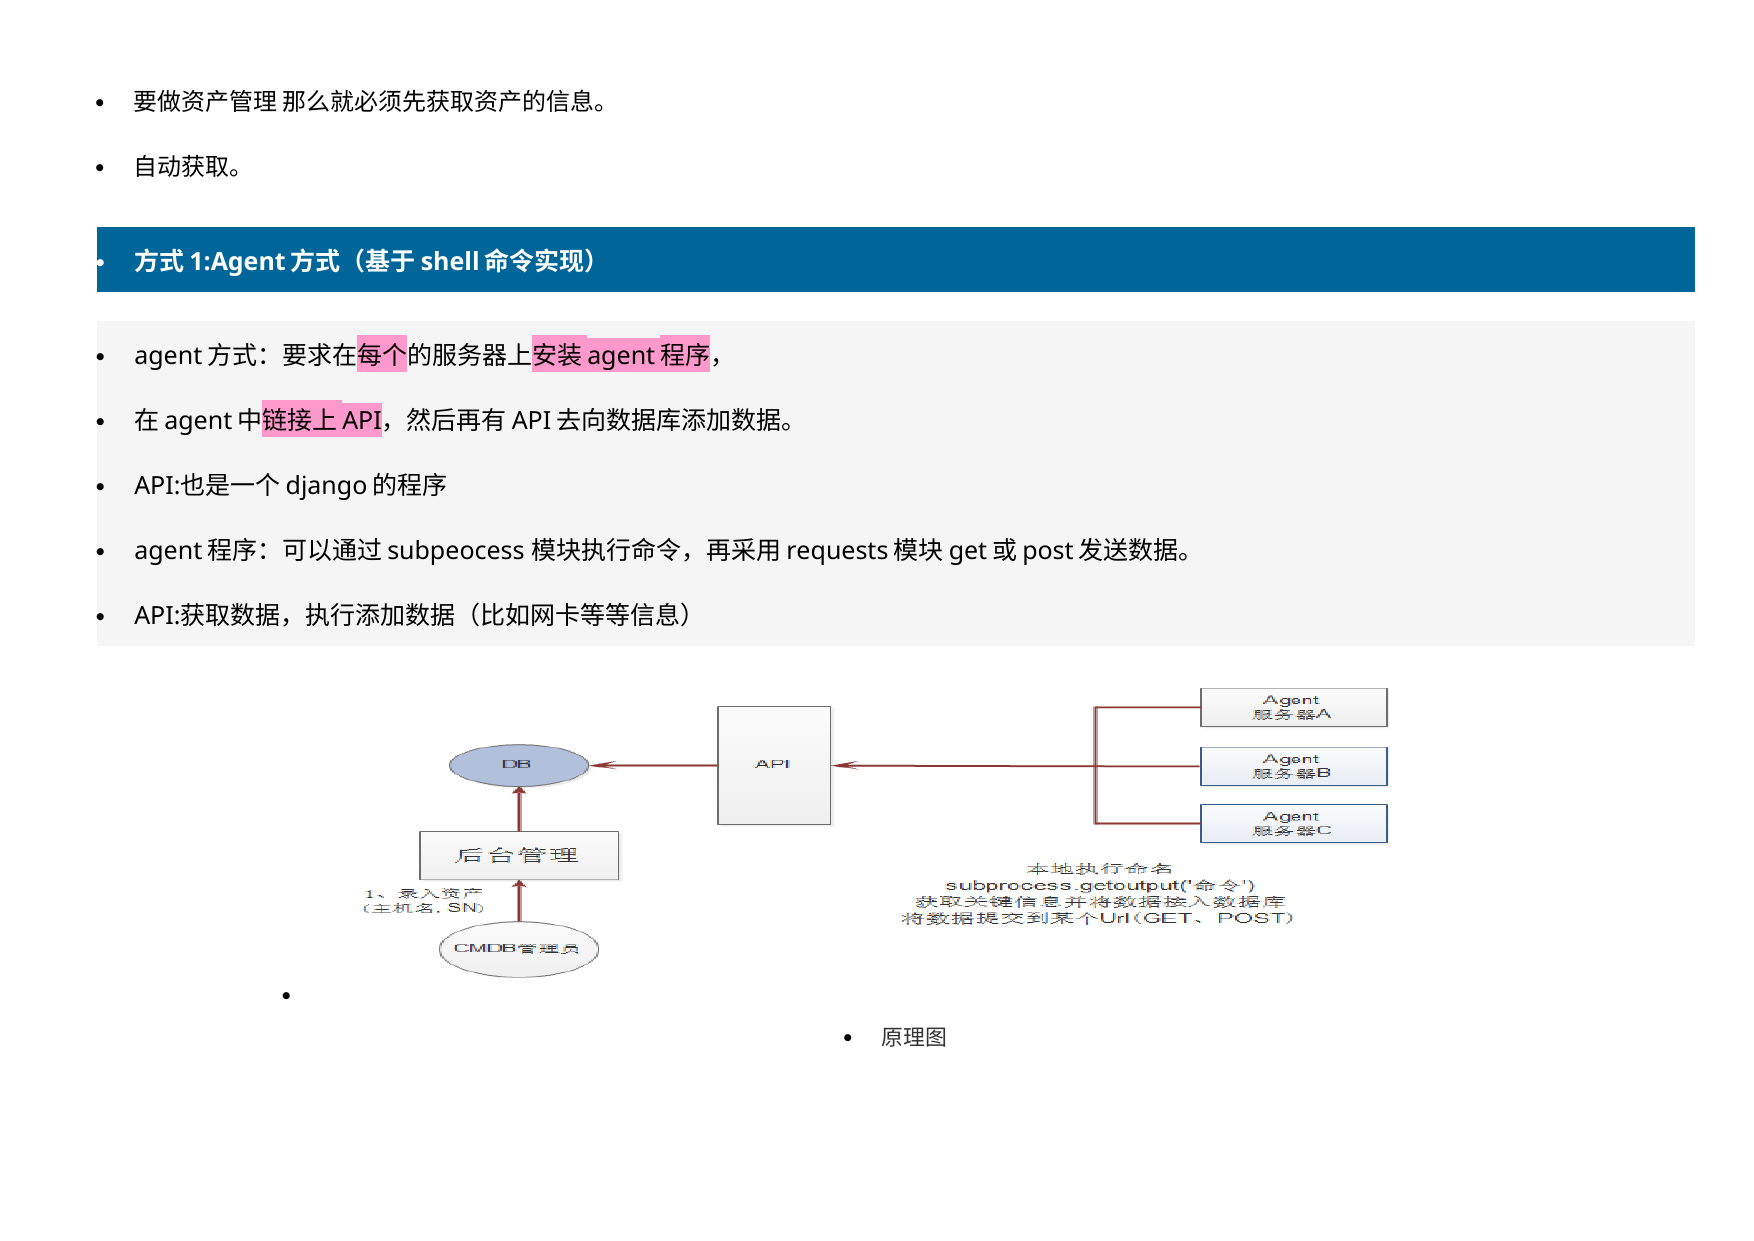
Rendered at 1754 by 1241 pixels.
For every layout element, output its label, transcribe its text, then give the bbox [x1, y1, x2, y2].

list 原理图 [97, 1019, 1695, 1052]
list 要做资产管理 那么就必须先获取资产的信息。 [96, 68, 1695, 133]
picture [320, 669, 1509, 1004]
subtitle 方式1:Agent方式（基于shell命令实现） [97, 227, 1695, 292]
list 自动获取。 [96, 133, 1695, 198]
list API:获取数据，执行添加数据（比如网卡等等信息） [97, 581, 1695, 646]
list agent程序：可以通过subpeocess 模块执行命令，再采用requests模块get或post发送数据。 [97, 516, 1695, 581]
list 在agent中链接上API，然后再有API去向数据库添加数据。 [97, 386, 1695, 451]
list agent方式：要求在每个的服务器上安装agent程序， [97, 321, 1695, 386]
list API:也是一个django的程序 [97, 451, 1695, 516]
